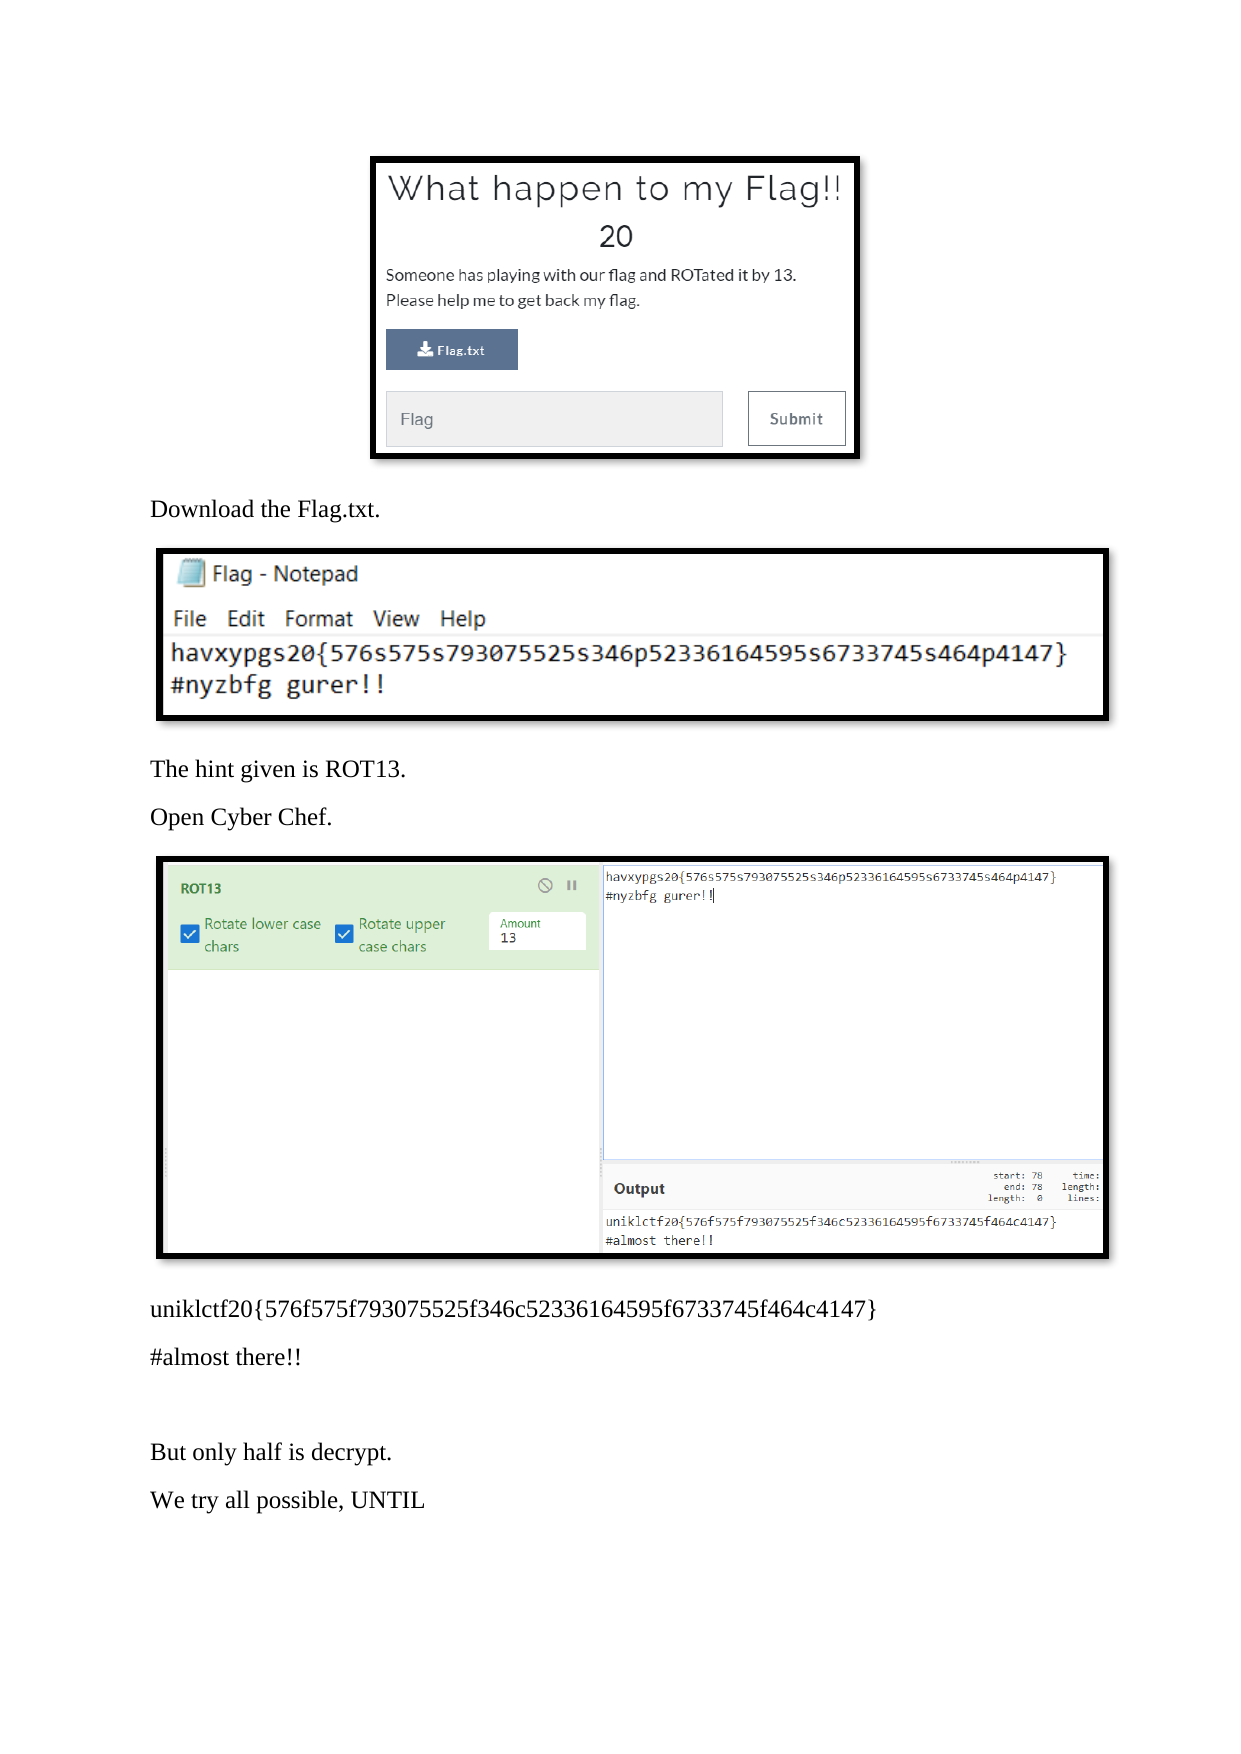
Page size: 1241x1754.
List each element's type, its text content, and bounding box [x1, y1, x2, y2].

picture [163, 554, 1103, 715]
text Download the Flag.txt. [150, 494, 1090, 523]
text Open Cyber Chef. [150, 802, 1090, 831]
picture [163, 862, 1103, 1253]
text We try all possible, UNTIL [150, 1485, 1090, 1513]
text The hint given is ROT13. [150, 754, 1090, 783]
text uniklctf20{576f575f793075525f346c52336164595f6733745f464c4147} [150, 1294, 1090, 1323]
text But only half is decrypt. [150, 1437, 1090, 1466]
picture [376, 163, 854, 453]
text #almost there!! [150, 1342, 1090, 1370]
